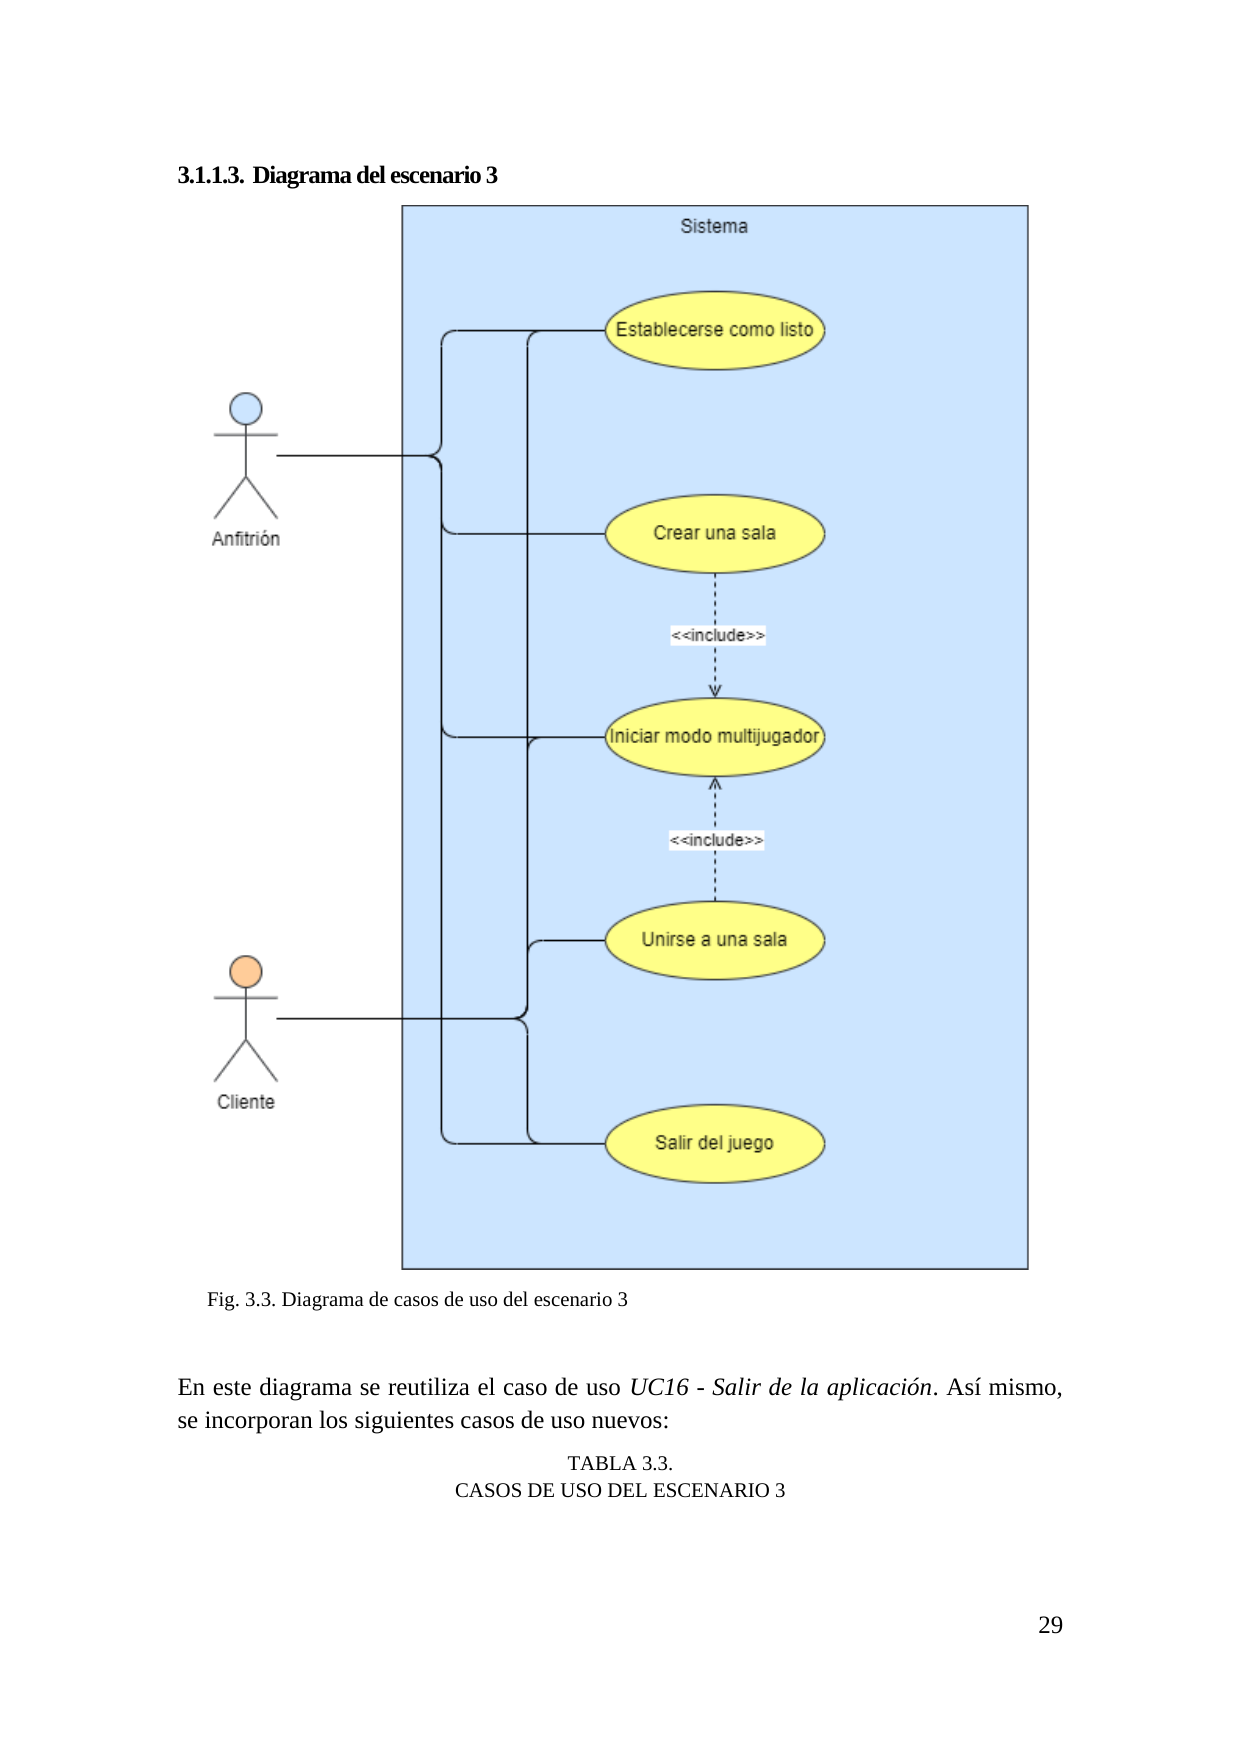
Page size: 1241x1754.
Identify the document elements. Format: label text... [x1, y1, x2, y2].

picture [211, 205, 1029, 1270]
text Tabla 3.3. Casos de uso del escenario 3 [177, 1451, 1063, 1502]
text Fig. 3.3. Diagrama de casos de uso del escenario 3 [177, 1286, 1063, 1311]
list Diagrama del escenario 3 [177, 160, 1063, 189]
text En este diagrama se reutiliza el caso de uso UC16 - Salir de la aplicación. Así mismo, se incorporan los siguientes casos de uso nuevos: [177, 1372, 1063, 1434]
